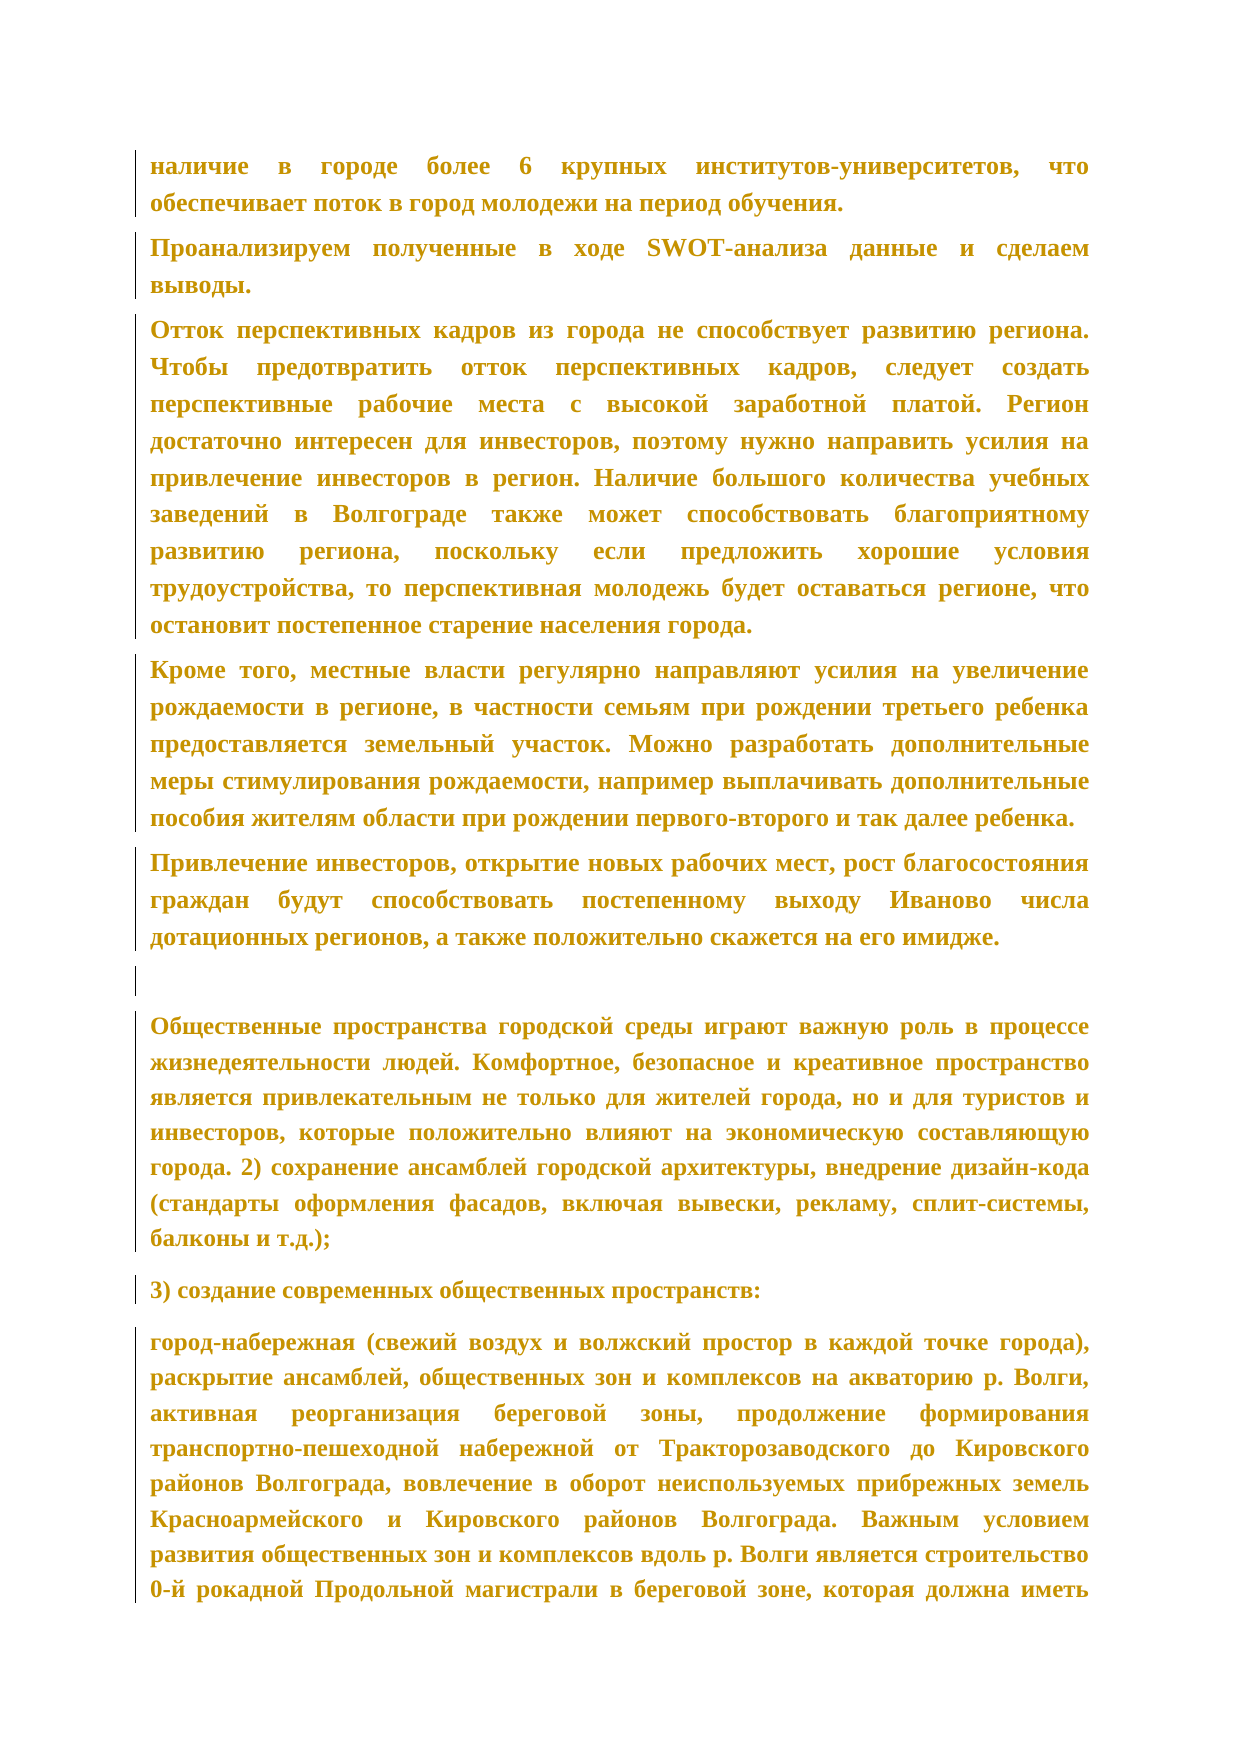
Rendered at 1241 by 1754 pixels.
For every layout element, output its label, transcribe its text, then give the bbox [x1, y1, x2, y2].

text Привлечение инвесторов, открытие новых рабочих мест, рост благосостояния граждан будут способствовать постепенному выходу Иваново числа дотационных регионов, а также положительно скажется на его имидже. [150, 847, 1090, 951]
text Проанализируем полученные в ходе SWOT-анализа данные и сделаем выводы. [150, 232, 1090, 299]
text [150, 1327, 1090, 1603]
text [150, 150, 1090, 217]
text Общественные пространства городской среды играют важную роль в процессе жизнедеятельности людей. Комфортное, безопасное и креативное пространство является привлекательным не только для жителей города, но и для туристов и инвесторов, которые положительно влияют на экономическую составляющую города. 2) сохранение ансамблей городской архитектуры, внедрение дизайн-кода (стандарты оформления фасадов, включая вывески, рекламу, сплит-системы, балконы и т.д.); [150, 1011, 1090, 1252]
text Кроме того, местные власти регулярно направляют усилия на увеличение рождаемости в регионе, в частности семьям при рождении третьего ребенка предоставляется земельный участок. Можно разработать дополнительные меры стимулирования рождаемости, например выплачивать дополнительные пособия жителям области при рождении первого-второго и так далее ребенка. [150, 654, 1090, 832]
text 3) создание современных общественных пространств: [150, 1275, 1090, 1304]
text Отток перспективных кадров из города не способствует развитию региона. Чтобы предотвратить отток перспективных кадров, следует создать перспективные рабочие места с высокой заработной платой. Регион достаточно интересен для инвесторов, поэтому нужно направить усилия на привлечение инвесторов в регион. Наличие большого количества учебных заведений в Волгограде также может способствовать благоприятному развитию региона, поскольку если предложить хорошие условия трудоустройства, то перспективная молодежь будет оставаться регионе, что остановит постепенное старение населения города. [150, 314, 1090, 639]
